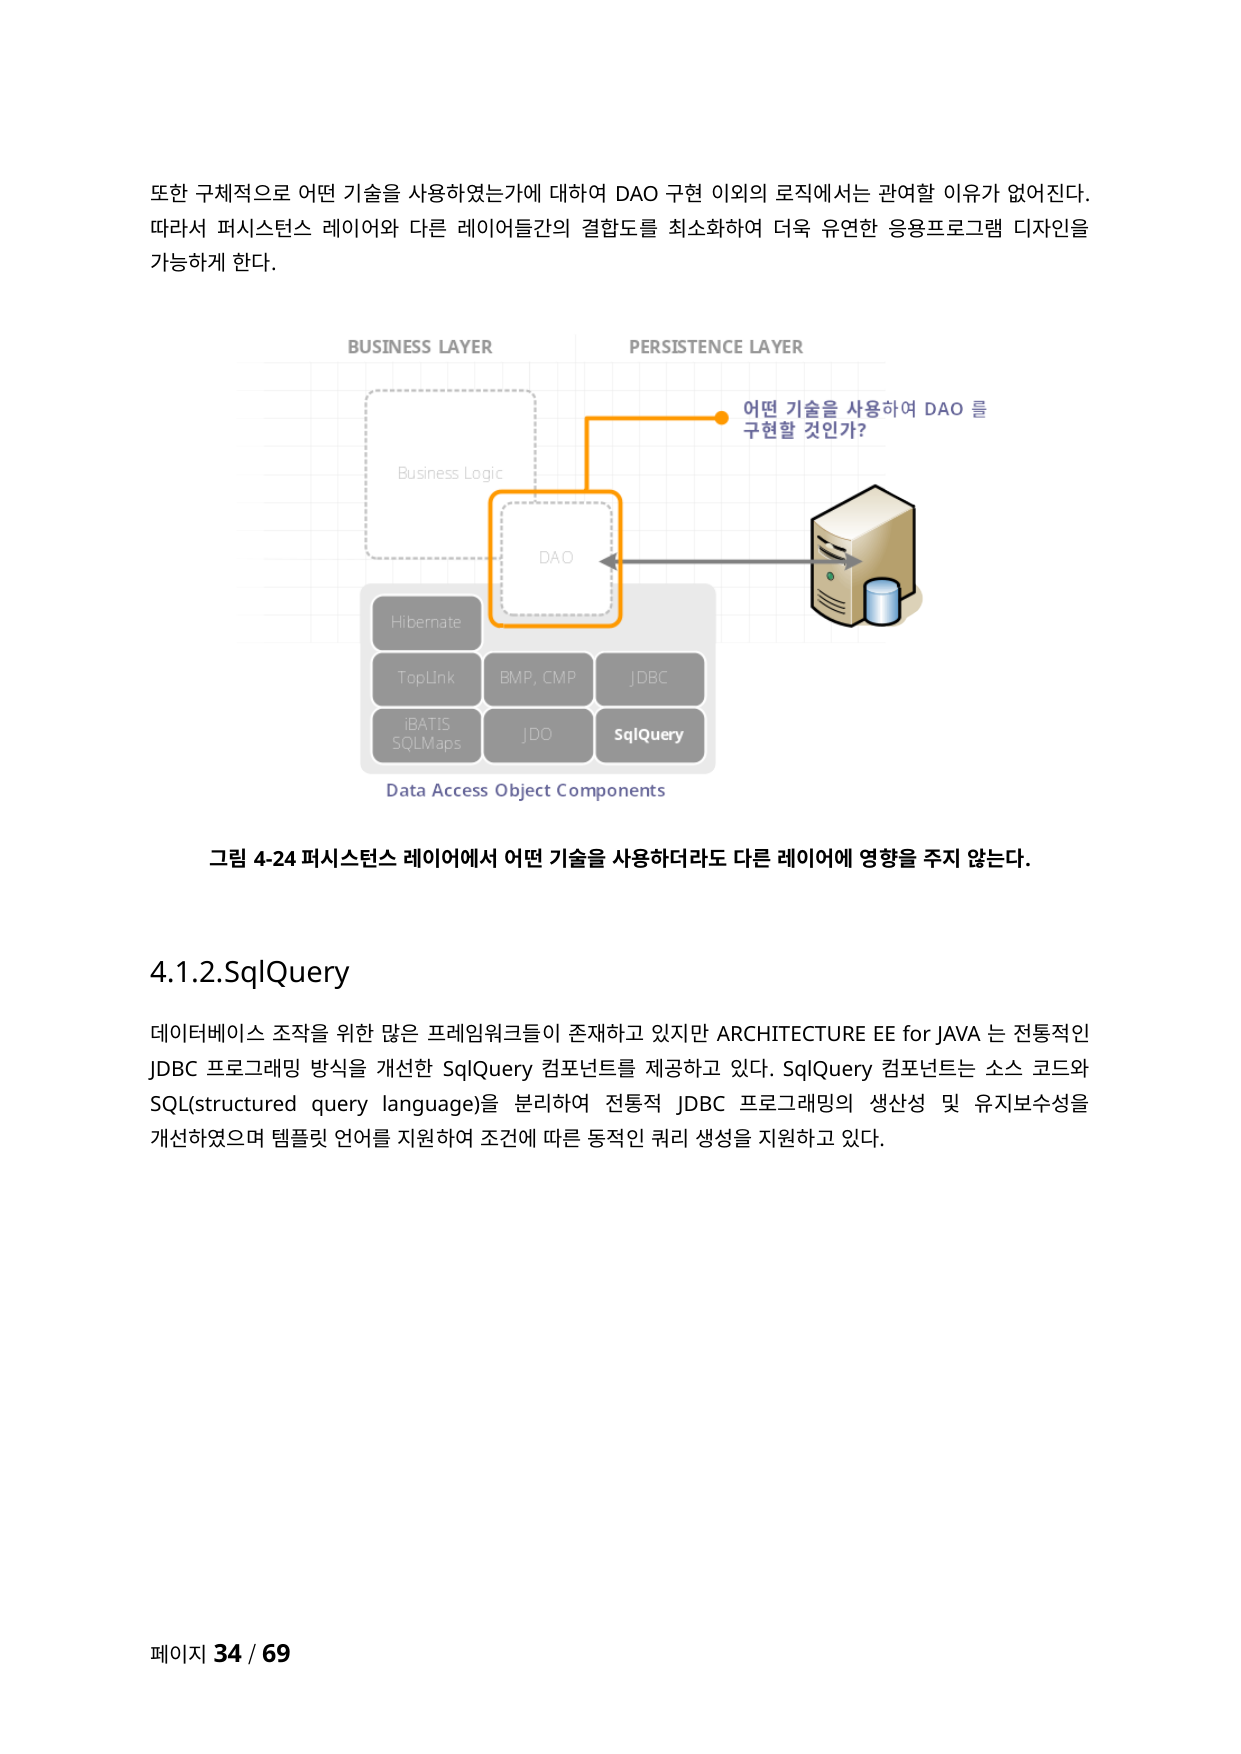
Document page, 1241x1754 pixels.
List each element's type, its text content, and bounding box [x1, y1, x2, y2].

text 또한 구체적으로 어떤 기술을 사용하였는가에 대하여 DAO 구현 이외의 로직에서는 관여할 이유가 없어진다. 따라서 퍼시스턴스 레이어와 다른 레이어들간의 결합도를 최소화하여 더욱 유연한 응용프로그램 디자인을 가능하게 한다. [150, 177, 1090, 277]
subtitle SqlQuery [150, 951, 1090, 991]
text 데이터베이스 조작을 위한 많은 프레임워크들이 존재하고 있지만 ARCHITECTURE EE for JAVA 는 전통적인 JDBC 프로그래밍 방식을 개선한 SqlQuery 컴포넌트를 제공하고 있다. SqlQuery 컴포넌트는 소스 코드와 SQL(structured query language)을 분리하여 전통적 JDBC 프로그래밍의 생산성 및 유지보수성을 개선하였으며 템플릿 언어를 지원하여 조건에 따른 동적인 쿼리 생성을 지원하고 있다. [150, 1018, 1090, 1152]
